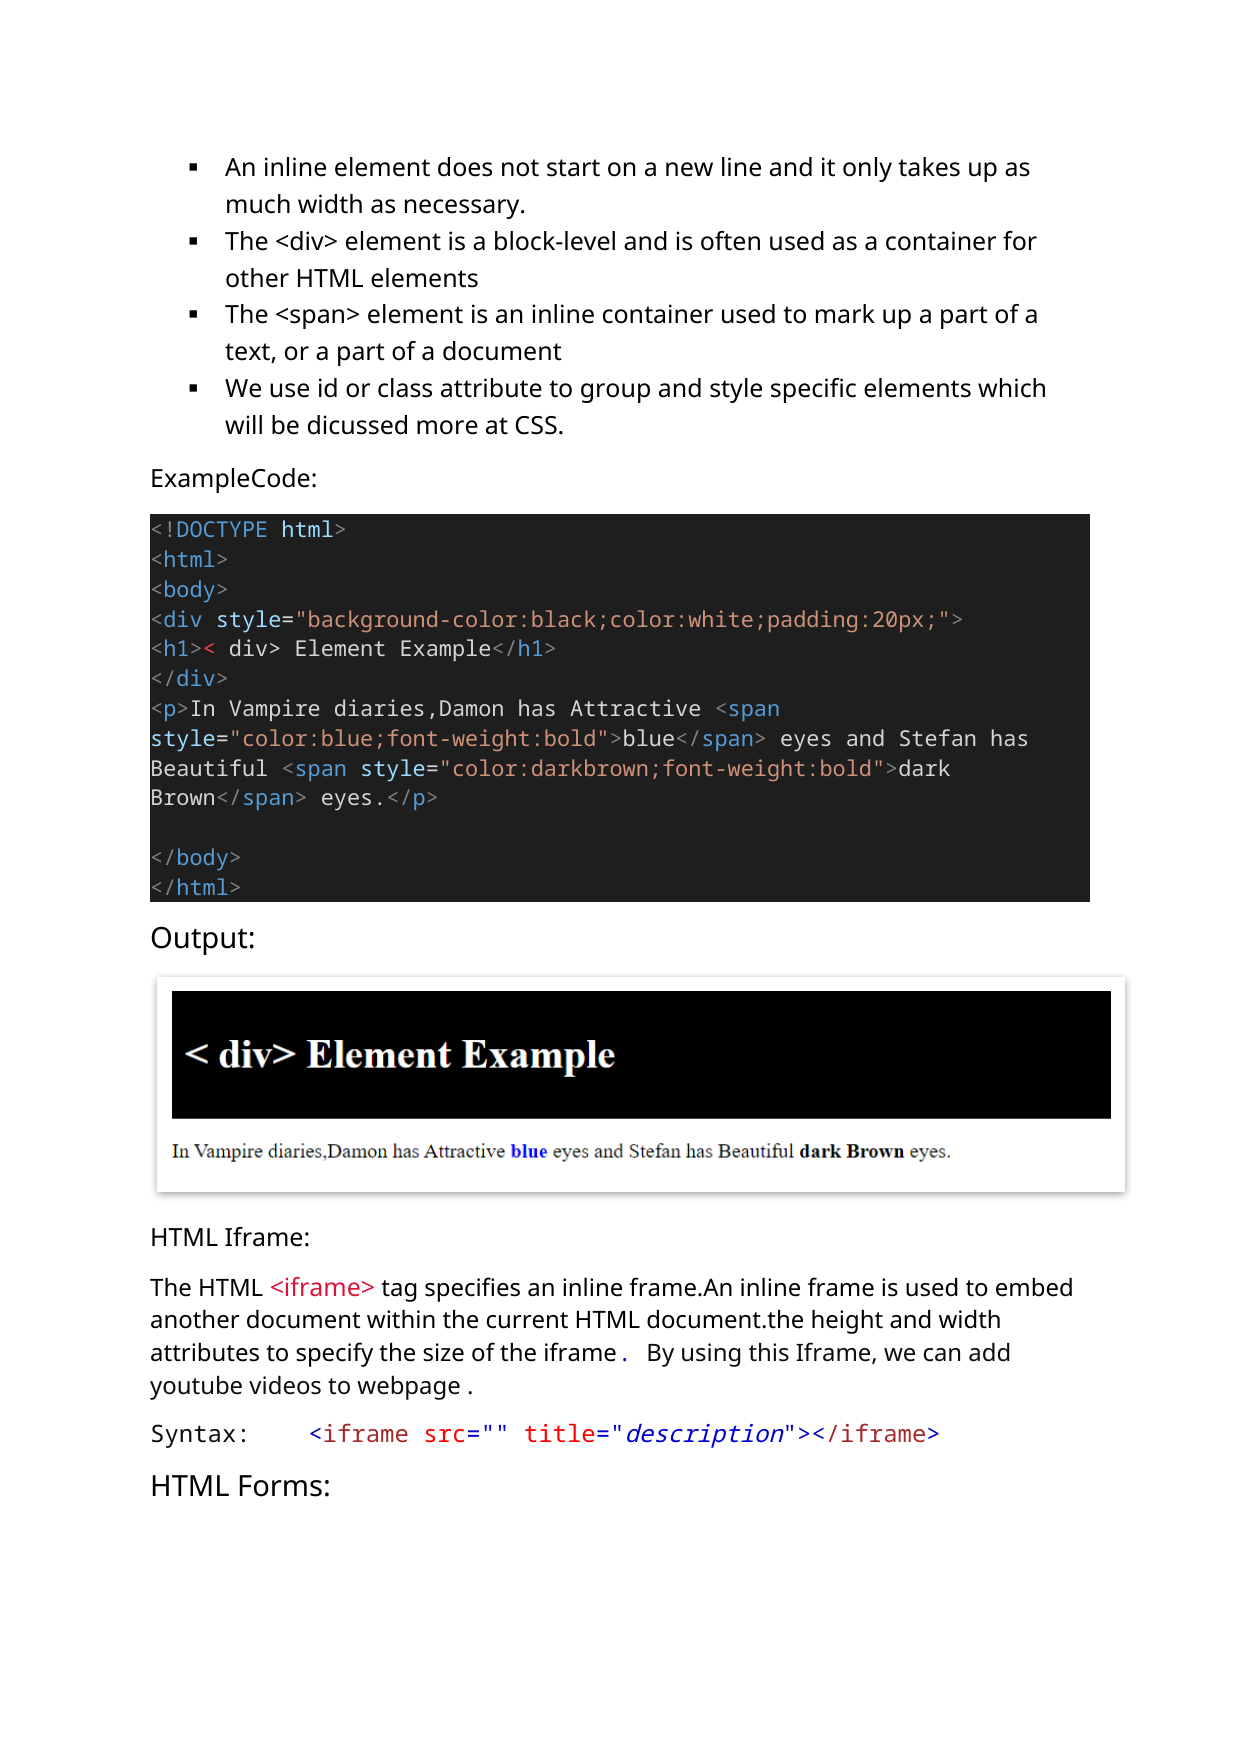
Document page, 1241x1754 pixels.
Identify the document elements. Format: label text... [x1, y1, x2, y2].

text <h1>< div> Element Example</h1> [150, 633, 1090, 663]
text <div style="background-color:black;color:white;padding:20px;"> [150, 604, 1090, 633]
list The <span> element is an inline container used to mark up a part of a text, or a part of a document [187, 297, 1090, 368]
text HTML Forms: [150, 1465, 1090, 1504]
text <!DOCTYPE html> [150, 514, 1090, 544]
text ExampleCode: [150, 461, 1090, 495]
text </html> [150, 872, 1090, 902]
subtitle Syntax: <iframe src="" title="description"></iframe> [150, 1417, 1090, 1449]
text <html> [150, 544, 1090, 574]
subtitle Output: [150, 917, 1090, 957]
text <p>In Vampire diaries,Damon has Attractive <span style="color:blue;font-weight:bold">blue</span> eyes and Stefan has Beautiful <span style="color:darkbrown;font-weight:bold">dark Brown</span> eyes.</p> [150, 693, 1090, 812]
list We use id or class attribute to group and style specific elements which will be dicussed more at CSS. [187, 371, 1090, 441]
text </div> [150, 663, 1090, 693]
list The <div> element is a block-level and is often used as a container for other HTML elements [187, 223, 1090, 294]
subtitle The HTML <iframe> tag specifies an inline frame.An inline frame is used to embed another document within the current HTML document.the height and width attributes to specify the size of the iframe. By using this Iframe, we can add youtube videos to webpage . [150, 1269, 1090, 1401]
text </body> [150, 842, 1090, 872]
list An inline element does not start on a new line and it only takes up as much width as necessary. [187, 150, 1090, 221]
picture [172, 991, 1111, 1178]
text <body> [150, 574, 1090, 604]
subtitle HTML Iframe: [150, 1219, 1090, 1253]
